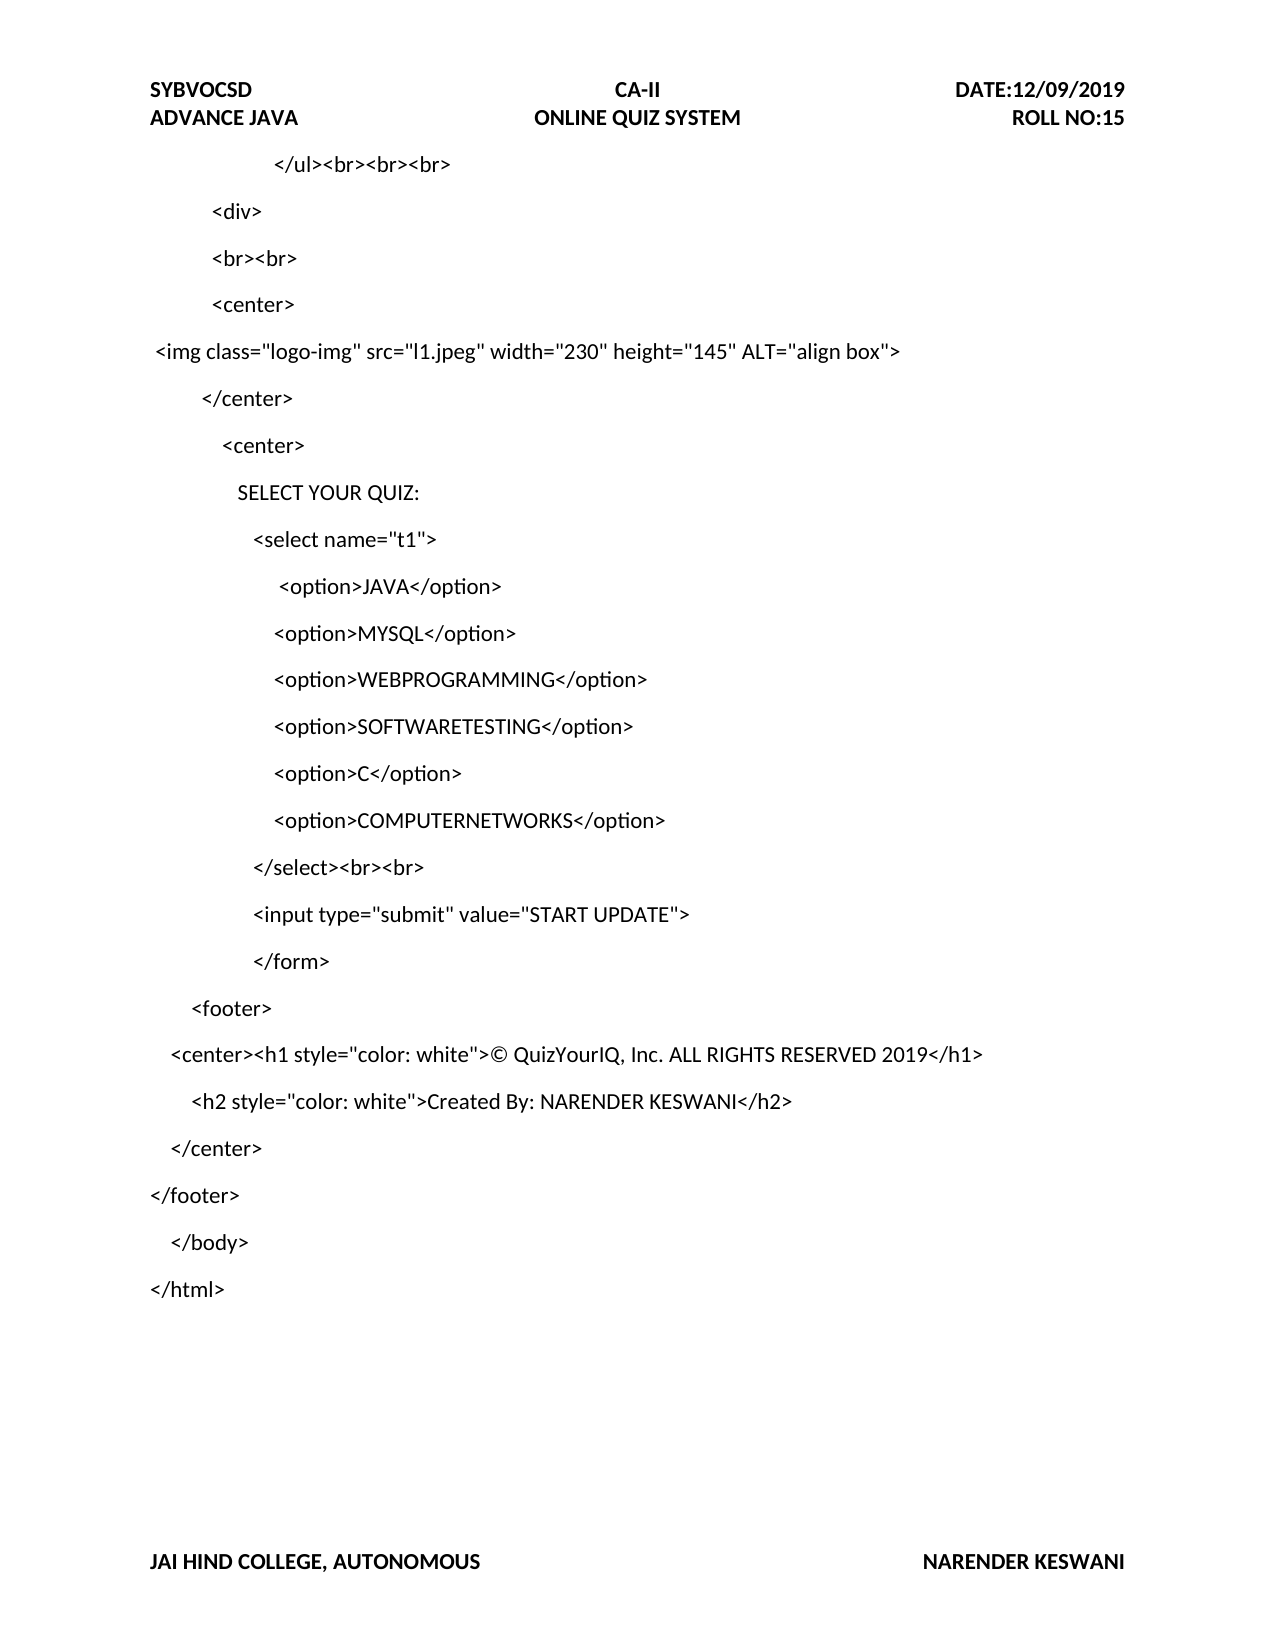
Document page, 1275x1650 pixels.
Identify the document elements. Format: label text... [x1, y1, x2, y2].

text <div> [150, 197, 1125, 225]
text </select><br><br> [150, 853, 1125, 881]
text <option>C</option> [150, 759, 1125, 787]
text </center> [150, 1134, 1125, 1162]
text <option>WEBPROGRAMMING</option> [150, 666, 1125, 694]
text <center> [150, 431, 1125, 459]
text </html> [150, 1275, 1125, 1303]
text <center> [150, 291, 1125, 319]
text <option>SOFTWARETESTING</option> [150, 712, 1125, 741]
text </footer> [150, 1181, 1125, 1209]
text <center><h1 style="color: white">© QuizYourIQ, Inc. ALL RIGHTS RESERVED 2019</h1> [150, 1041, 1125, 1069]
text <option>COMPUTERNETWORKS</option> [150, 806, 1125, 834]
text <br><br> [150, 244, 1125, 272]
text <footer> [150, 994, 1125, 1022]
text </form> [150, 947, 1125, 975]
text </center> [150, 384, 1125, 412]
text <select name="t1"> [150, 525, 1125, 553]
text <h2 style="color: white">Created By: NARENDER KESWANI</h2> [150, 1087, 1125, 1116]
text <option>MYSQL</option> [150, 619, 1125, 647]
text </ul><br><br><br> [150, 150, 1125, 178]
text <input type="submit" value="START UPDATE"> [150, 900, 1125, 928]
text </body> [150, 1228, 1125, 1256]
text <option>JAVA</option> [150, 572, 1125, 600]
text <img class="logo-img" src="l1.jpeg" width="230" height="145" ALT="align box"> [150, 337, 1125, 366]
text SELECT YOUR QUIZ: [150, 478, 1125, 506]
